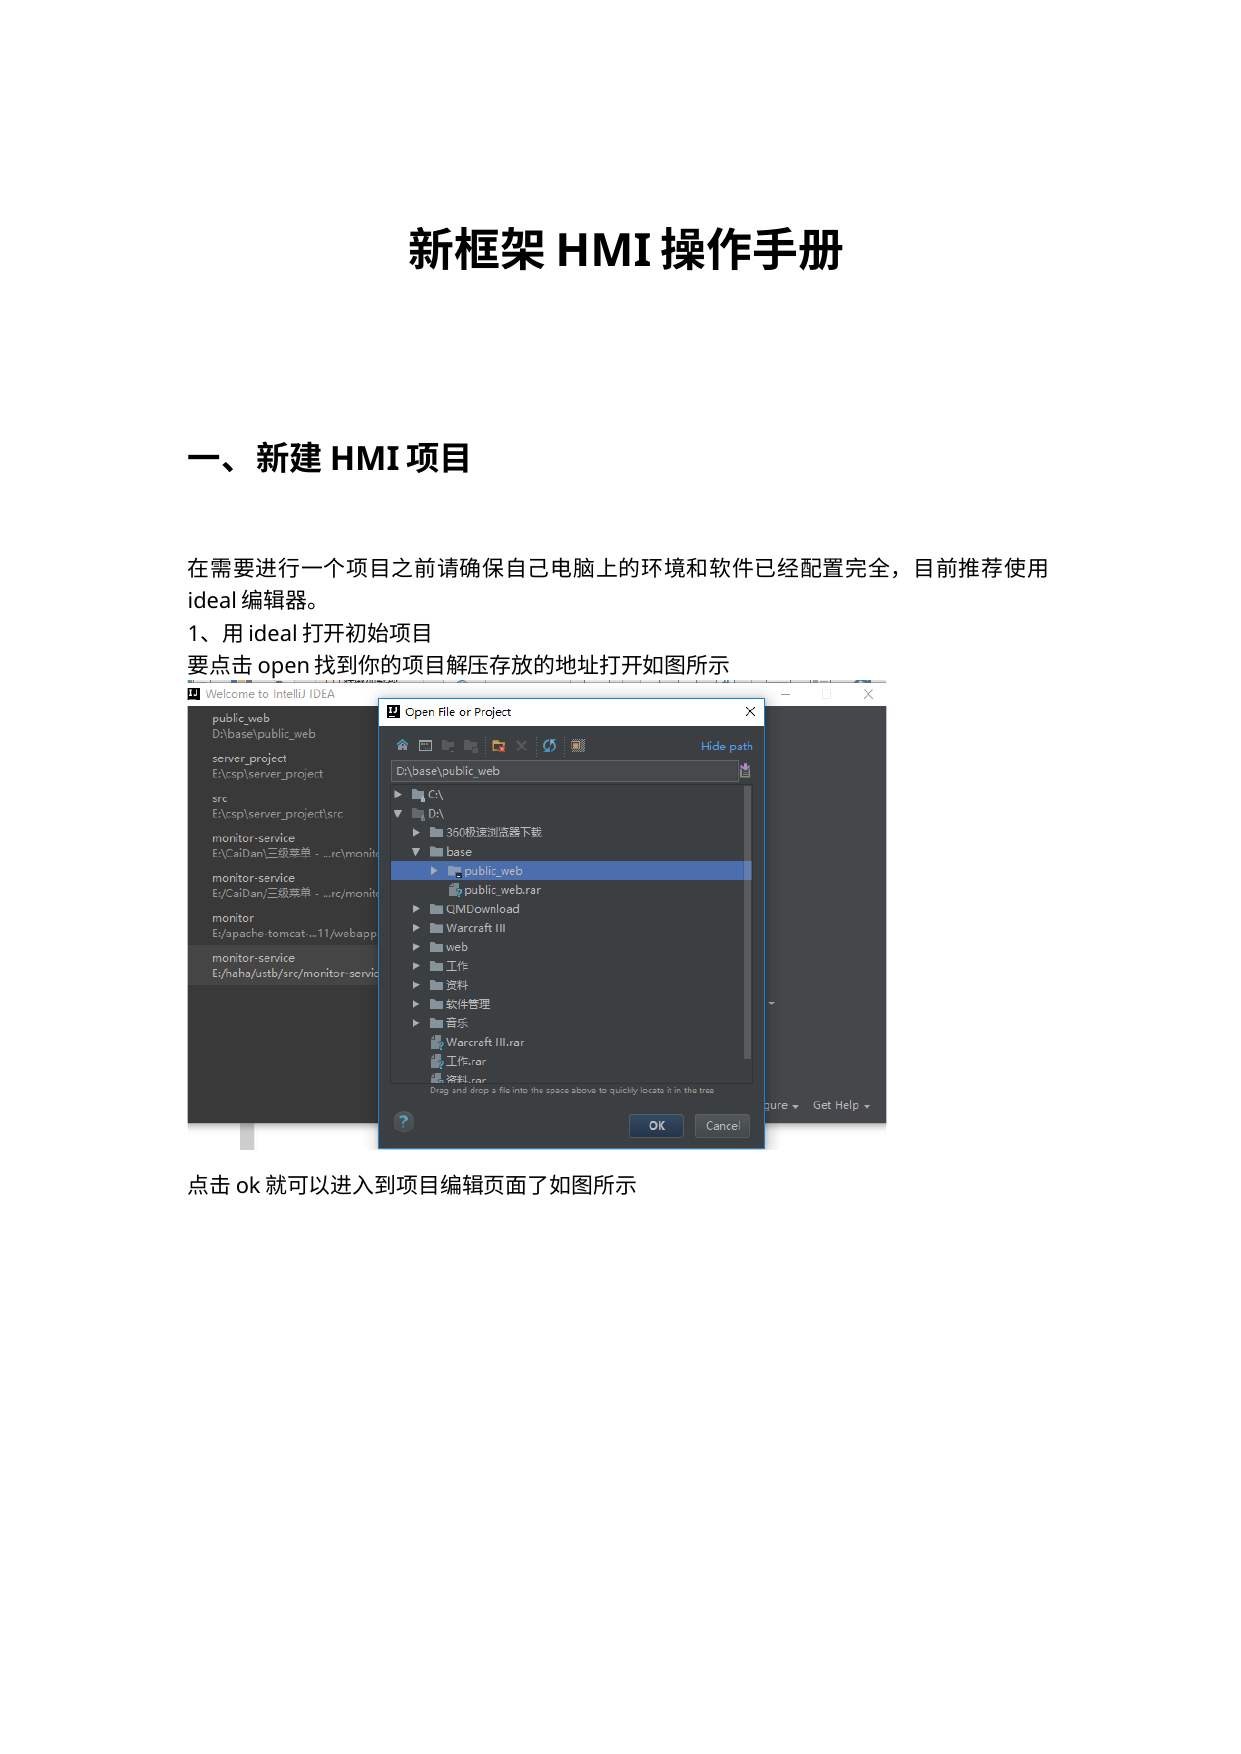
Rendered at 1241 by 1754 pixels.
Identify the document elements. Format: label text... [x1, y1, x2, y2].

text 点击ok就可以进入到项目编辑页面了如图所示 [187, 1168, 1053, 1200]
subtitle 新框架HMI操作手册 [187, 197, 1053, 295]
text 要点击open找到你的项目解压存放的地址打开如图所示 [187, 648, 1053, 680]
text 在需要进行一个项目之前请确保自己电脑上的环境和软件已经配置完全，目前推荐使用ideal编辑器。 [187, 550, 1053, 615]
subtitle 新建HMI项目 [187, 423, 1053, 488]
picture [187, 680, 887, 1150]
text 1、用ideal打开初始项目 [187, 615, 1053, 648]
